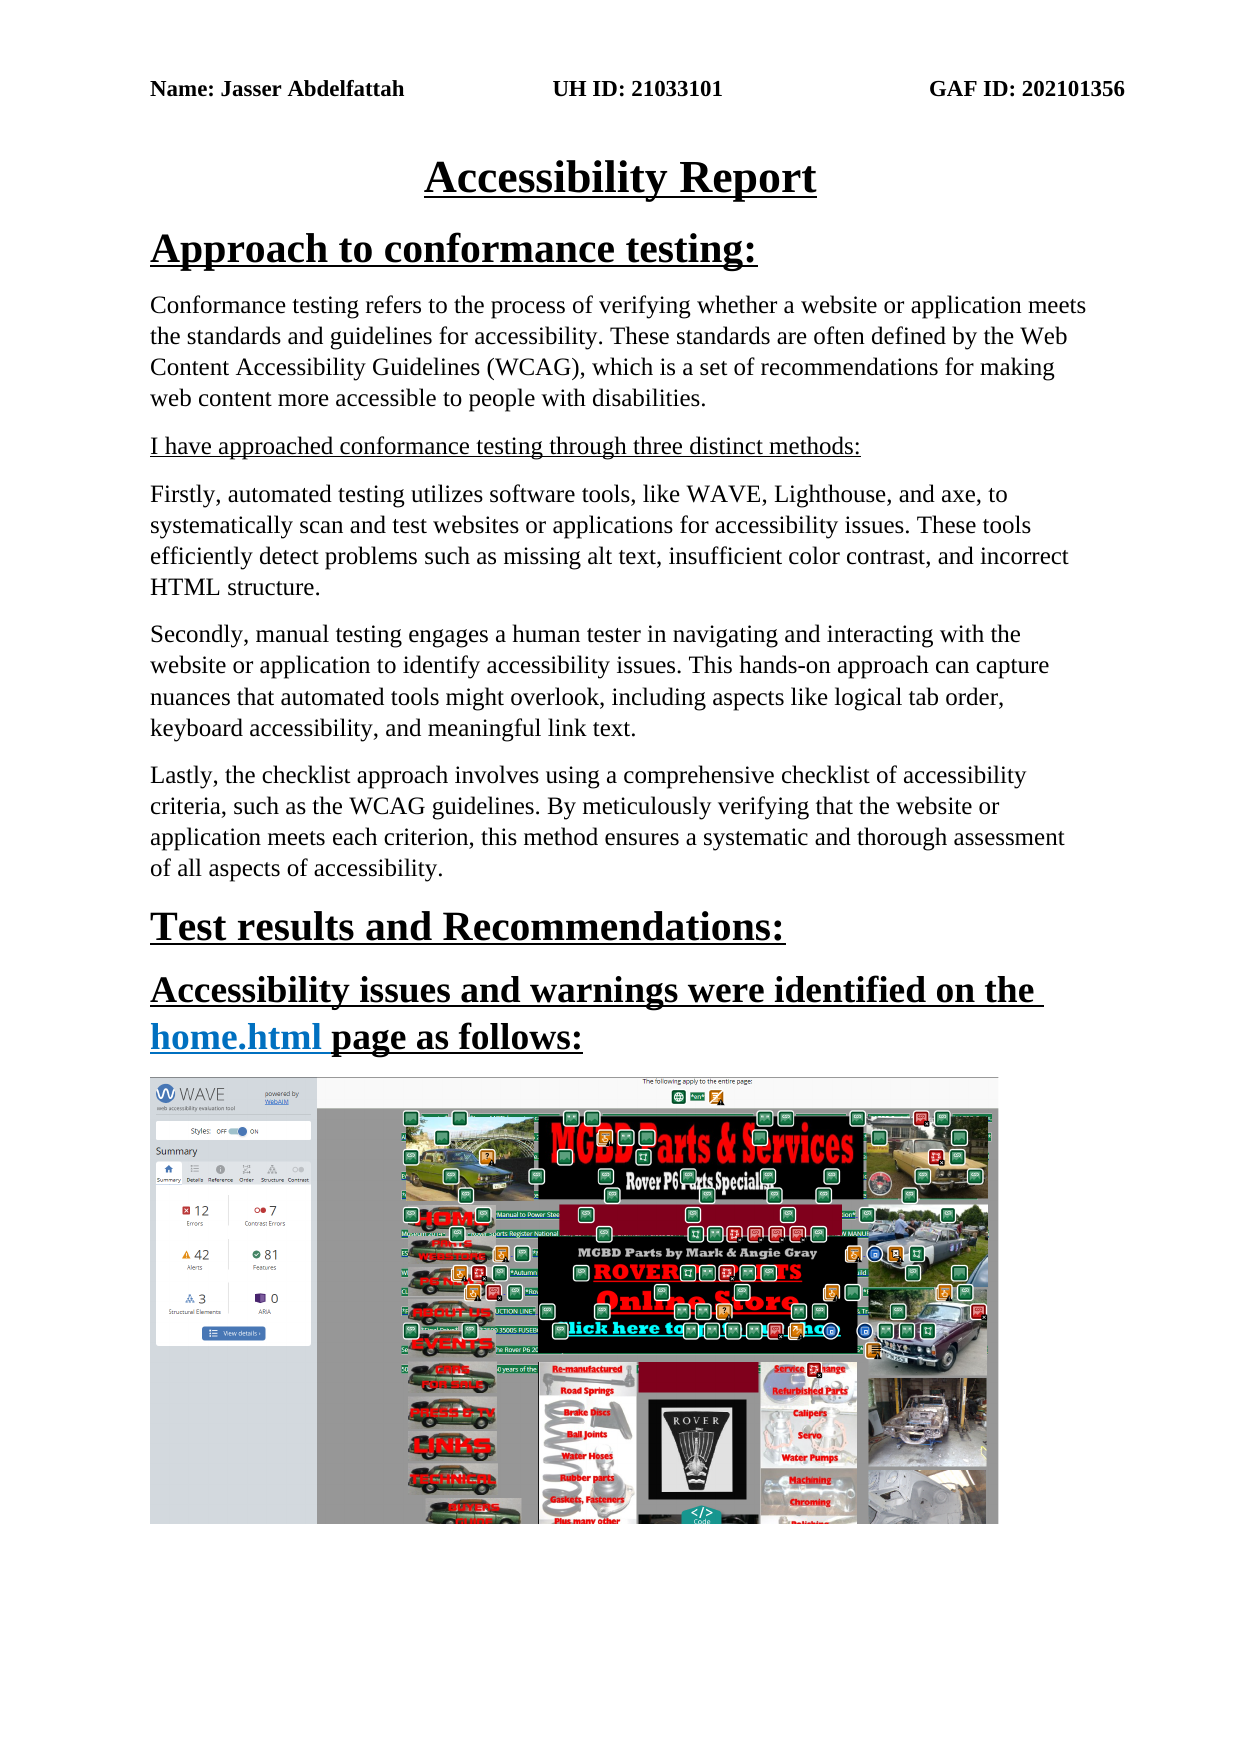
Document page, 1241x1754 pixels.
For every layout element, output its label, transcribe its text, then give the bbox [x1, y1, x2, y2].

picture [150, 1077, 999, 1524]
text Accessibility issues and warnings were identified on the home.html page as follows: [150, 968, 1090, 1058]
text Test results and Recommendations: [150, 901, 1090, 949]
text Lastly, the checklist approach involves using a comprehensive checklist of accessibility criteria, such as the WCAG guidelines. By meticulously verifying that the website or application meets each criterion, this method ensures a systematic and thorough assessment of all aspects of accessibility. [150, 760, 1090, 882]
text Approach to conformance testing: [150, 223, 1090, 271]
text Firstly, automated testing utilizes software tools, like WAVE, Lighthouse, and axe, to systematically scan and test websites or applications for accessibility issues. These tools efficiently detect problems such as missing alt text, insufficient color contrast, and incorrect HTML structure. [150, 479, 1090, 601]
text I have approached conformance testing through three distinct methods: [150, 431, 1090, 460]
text Accessibility Report [150, 150, 1090, 203]
text Secondly, manual testing engages a human tester in navigating and interacting with the website or application to identify accessibility issues. This hands-on approach can capture nuances that automated tools might overlook, including aspects like logical tab order, keyboard accessibility, and meaningful link text. [150, 619, 1090, 741]
text Conformance testing refers to the process of verifying whether a website or application meets the standards and guidelines for accessibility. These standards are often defined by the Web Content Accessibility Guidelines (WCAG), which is a set of recommendations for making web content more accessible to people with disabilities. [150, 290, 1090, 412]
